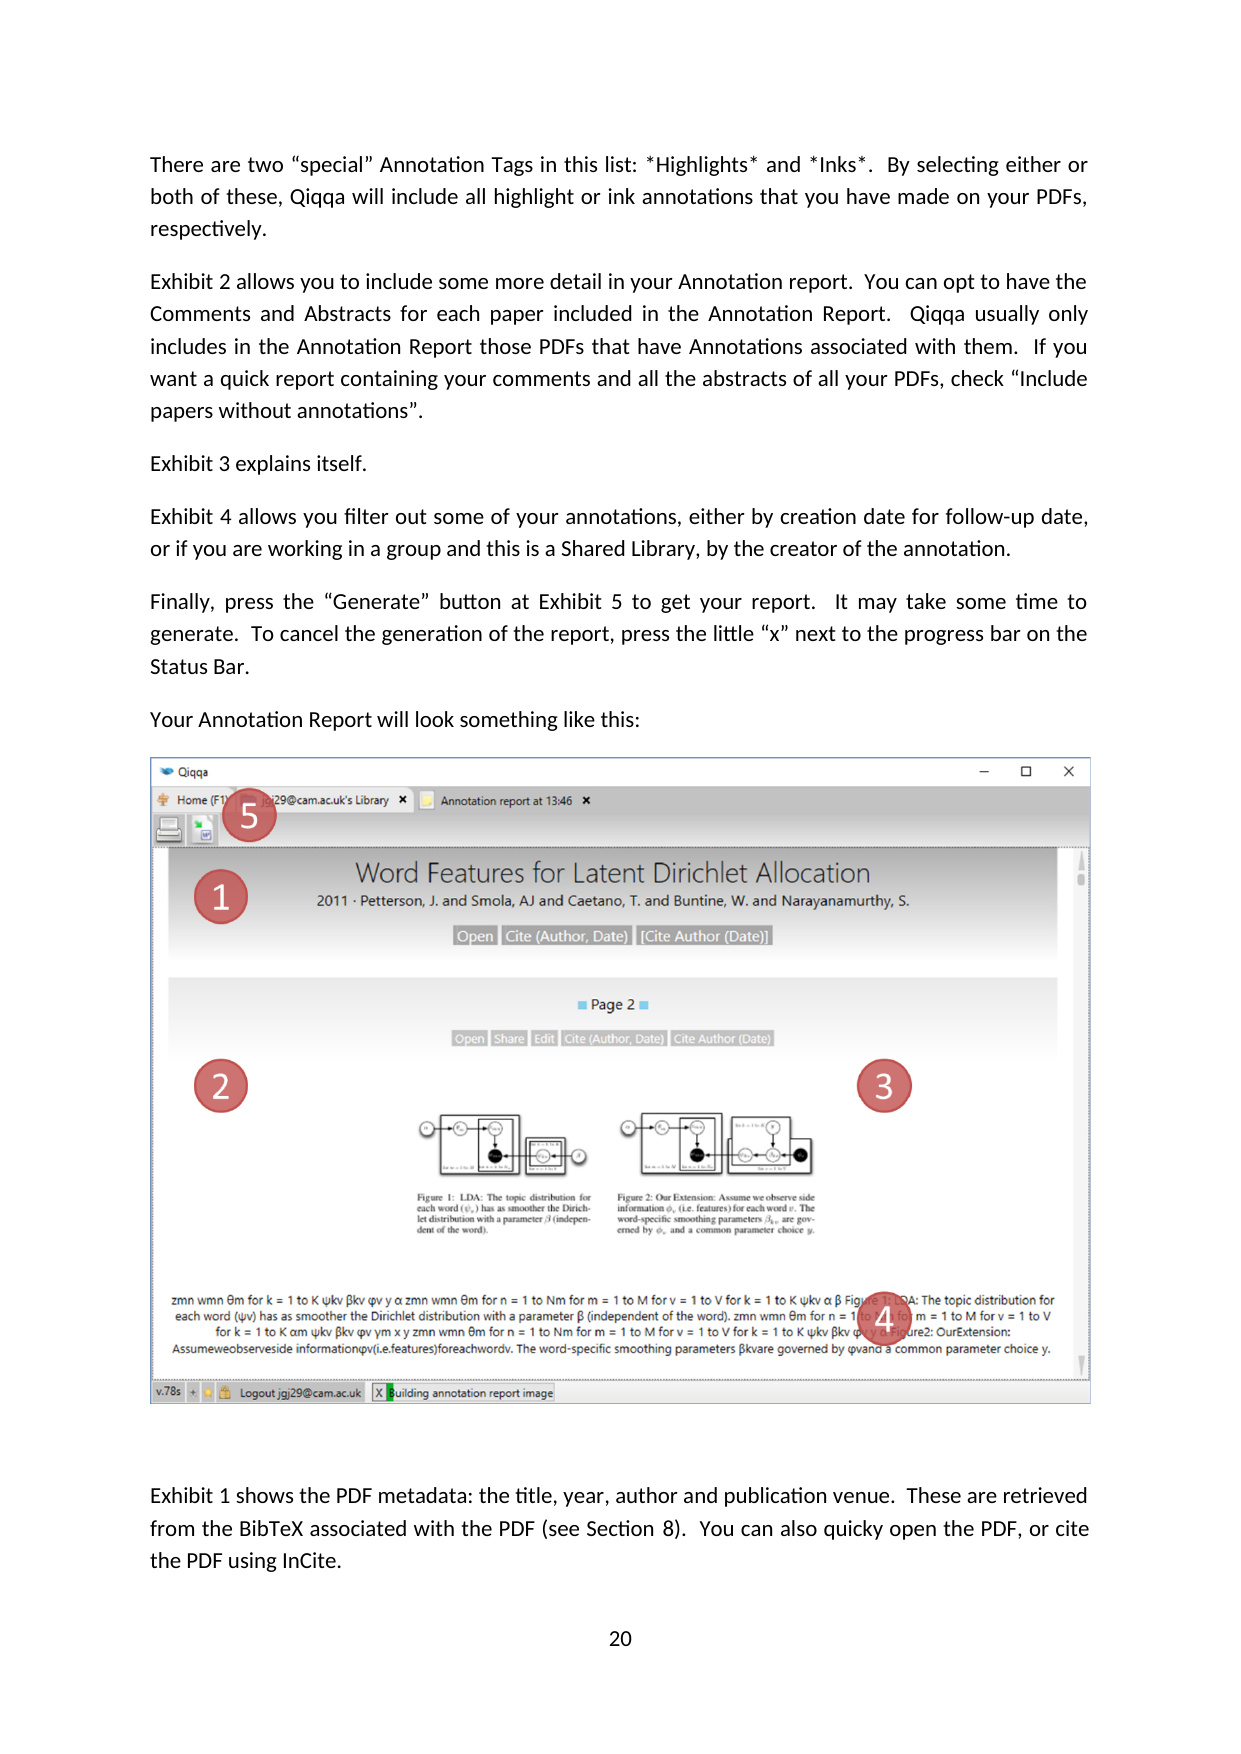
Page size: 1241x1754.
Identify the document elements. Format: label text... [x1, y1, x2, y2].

picture [150, 757, 1091, 1404]
text Exhibit 3 explains itself. [150, 449, 1090, 477]
text Finally, press the “Generate” button at Exhibit 5 to get your report. It may take some time to generate. To cancel the generation of the report, press the little “x” next to the progress bar on the Status Bar. [150, 587, 1090, 680]
text Exhibit 2 allows you to include some more detail in your Annotation report. You can opt to have the Comments and Abstracts for each paper included in the Annotation Report. Qiqqa usually only includes in the Annotation Report those PDFs that have Annotations associated with them. If you want a quick report containing your comments and all the abstracts of all your PDFs, check “Include papers without annotations”. [150, 267, 1090, 424]
text There are two “special” Annotation Tags in this list: *Highlights* and *Inks*. By selecting either or both of these, Qiqqa will include all highlight or ink annotations that you have made on your PDFs, respectively. [150, 150, 1090, 242]
text Exhibit 1 shows the PDF metadata: the title, year, author and publication venue. These are retrieved from the BibTeX associated with the PDF (see Section 8). You can also quicky open the PDF, or cite the PDF using InCite. [150, 1481, 1090, 1574]
text Exhibit 4 allows you filter out some of your annotations, either by creation date for follow-up date, or if you are working in a group and this is a Shared Library, by the creator of the annotation. [150, 502, 1090, 562]
text Your Annotation Report will look something like this: [150, 705, 1090, 733]
